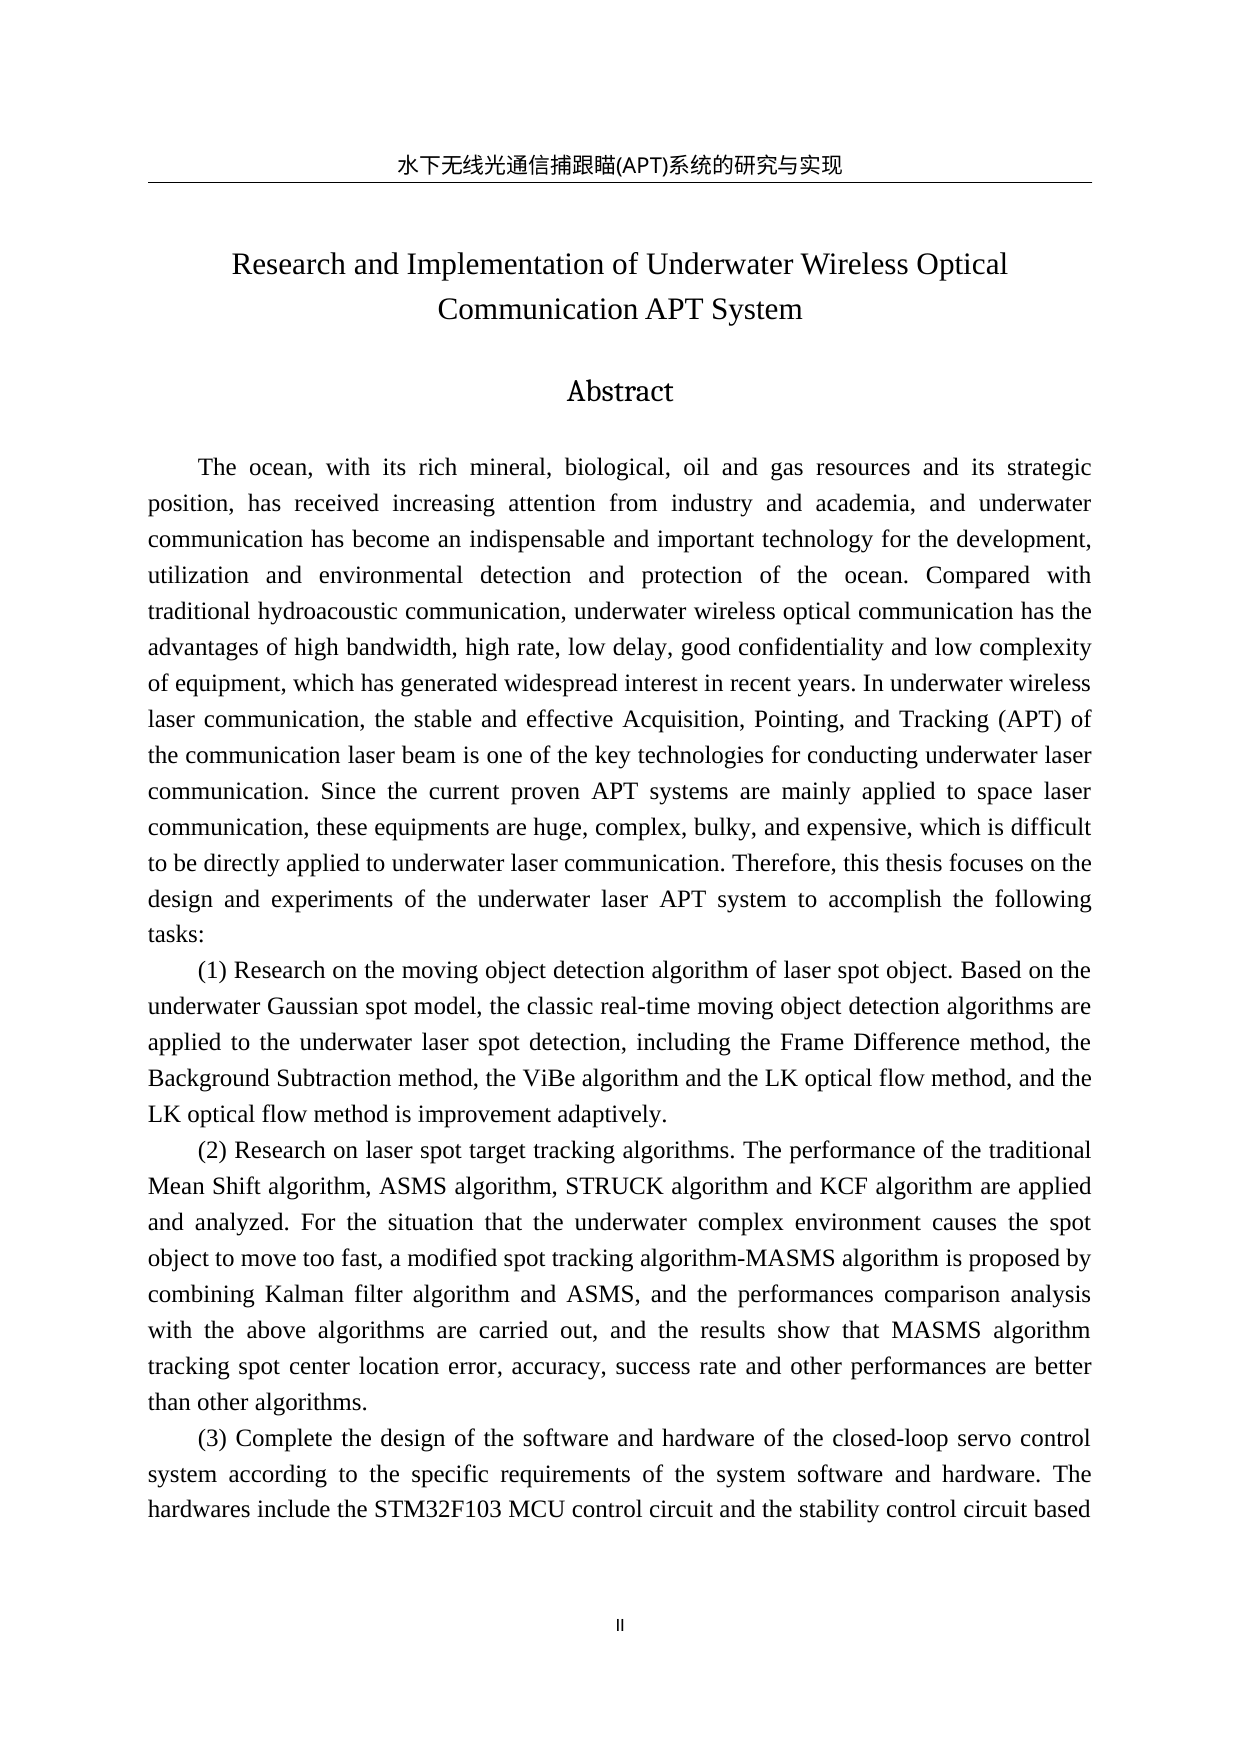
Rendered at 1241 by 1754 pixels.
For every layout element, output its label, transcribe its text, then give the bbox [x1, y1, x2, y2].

text Abstract [148, 373, 1092, 409]
text (2) Research on laser spot target tracking algorithms. The performance of the traditional Mean Shift algorithm, ASMS algorithm, STRUCK algorithm and KCF algorithm are applied and analyzed. For the situation that the underwater complex environment causes the spot object to move too fast, a modified spot tracking algorithm-MASMS algorithm is proposed by combining Kalman filter algorithm and ASMS, and the performances comparison analysis with the above algorithms are carried out, and the results show that MASMS algorithm tracking spot center location error, accuracy, success rate and other performances are better than other algorithms. [148, 1135, 1092, 1416]
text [148, 1423, 1092, 1523]
text The ocean, with its rich mineral, biological, oil and gas resources and its strategic position, has received increasing attention from industry and academia, and underwater communication has become an indispensable and important technology for the development, utilization and environmental detection and protection of the ocean. Compared with traditional hydroacoustic communication, underwater wireless optical communication has the advantages of high bandwidth, high rate, low delay, good confidentiality and low complexity of equipment, which has generated widespread interest in recent years. In underwater wireless laser communication, the stable and effective Acquisition, Pointing, and Tracking (APT) of the communication laser beam is one of the key technologies for conducting underwater laser communication. Since the current proven APT systems are mainly applied to space laser communication, these equipments are huge, complex, bulky, and expensive, which is difficult to be directly applied to underwater laser communication. Therefore, this thesis focuses on the design and experiments of the underwater laser APT system to accomplish the following tasks: [148, 452, 1092, 948]
text (1) Research on the moving object detection algorithm of laser spot object. Based on the underwater Gaussian spot model, the classic real-time moving object detection algorithms are applied to the underwater laser spot detection, including the Frame Difference method, the Background Subtraction method, the ViBe algorithm and the LK optical flow method, and the LK optical flow method is improvement adaptively. [148, 956, 1092, 1128]
text Research and Implementation of Underwater Wireless Optical Communication APT System [148, 246, 1092, 326]
